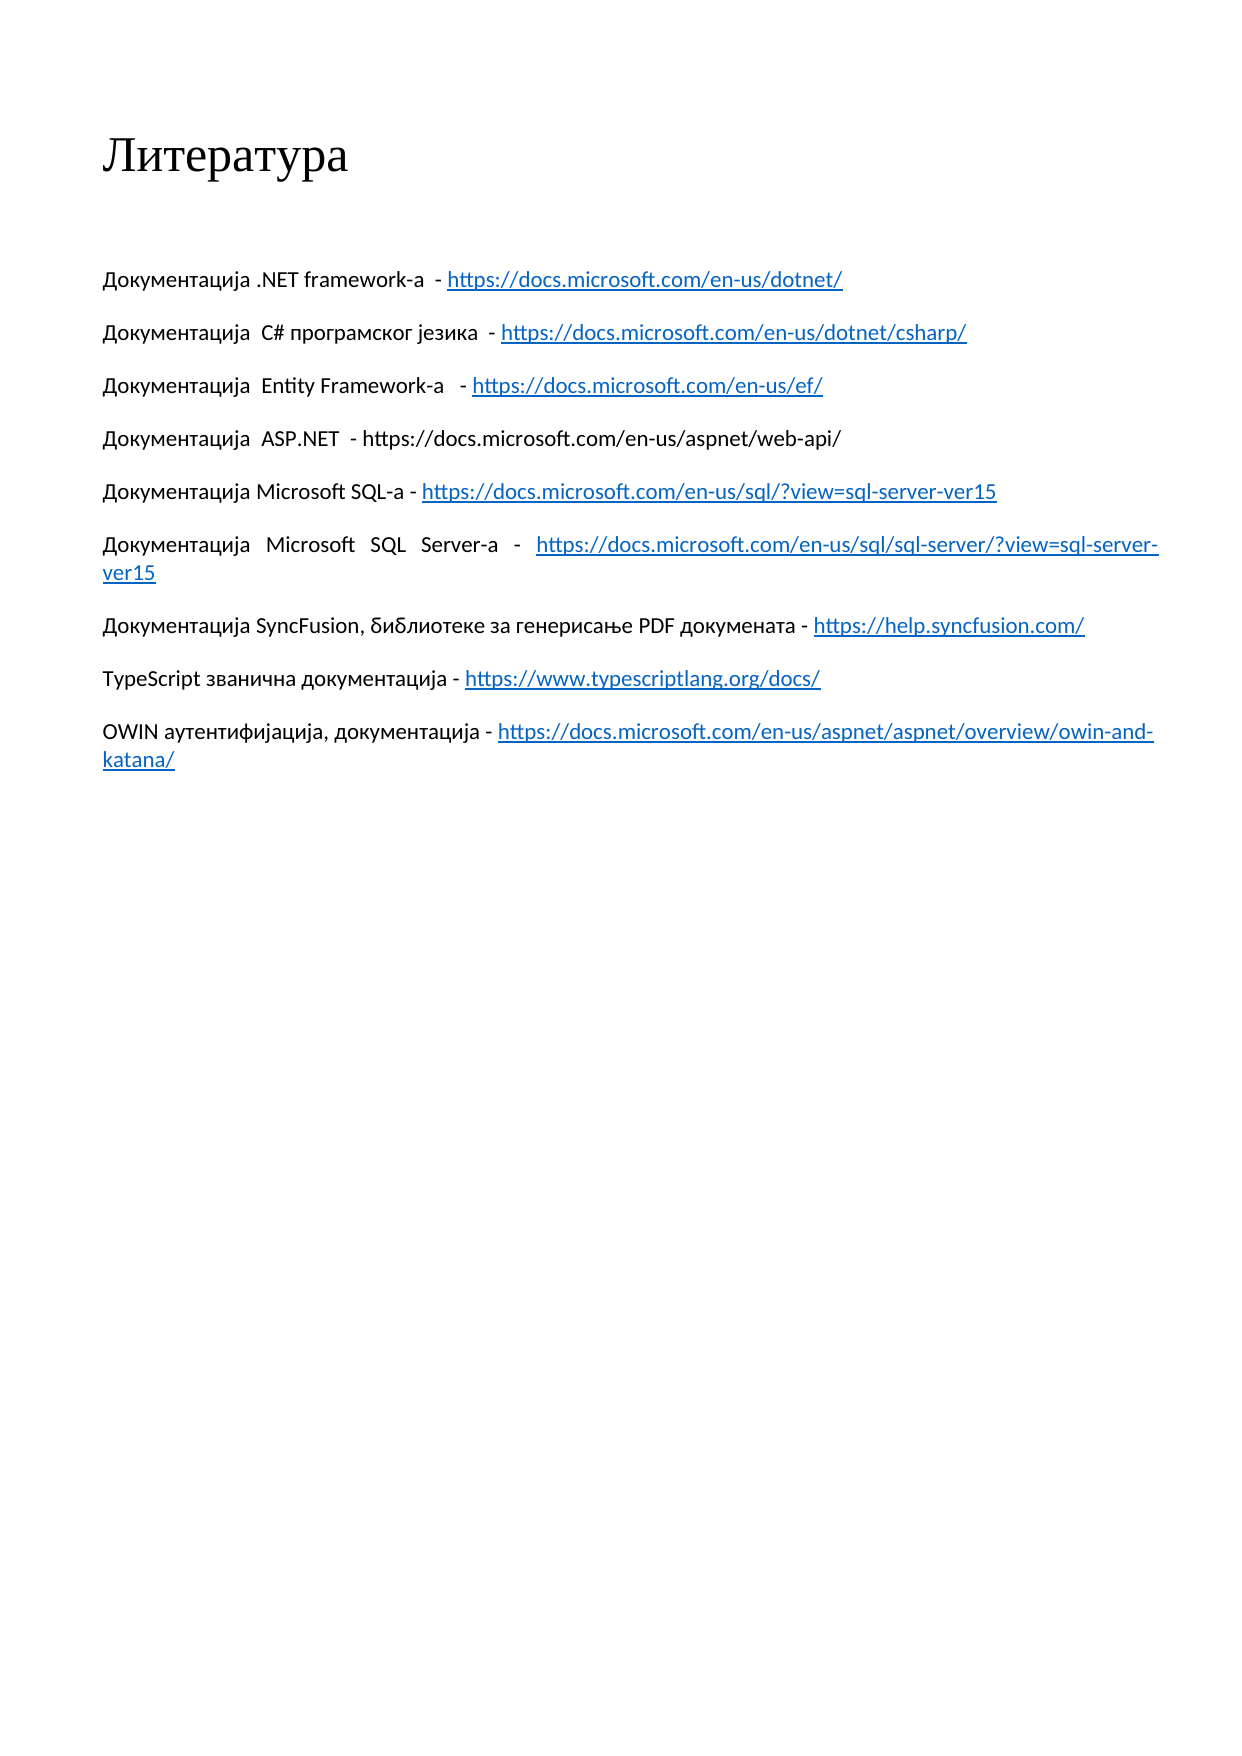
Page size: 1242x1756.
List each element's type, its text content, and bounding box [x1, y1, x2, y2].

text TypeScript званична документација - https://www.typescriptlang.org/docs/ [102, 664, 1159, 692]
text OWIN аутентифијација, документација - https://docs.microsoft.com/en-us/aspnet/aspnet/overview/owin-and-katana/ [102, 717, 1159, 773]
text Документација Entity Framework-а - https://docs.microsoft.com/en-us/ef/ [102, 371, 1159, 399]
subtitle Литература [102, 125, 1159, 182]
text Документација C# програмског језика - https://docs.microsoft.com/en-us/dotnet/csharp/ [102, 318, 1159, 346]
text Документација Microsoft SQL Server-a - https://docs.microsoft.com/en-us/sql/sql-server/?view=sql-server-ver15 [102, 530, 1159, 586]
text Документација ASP.NET - https://docs.microsoft.com/en-us/aspnet/web-api/ [102, 424, 1159, 452]
text Документација SyncFusion, библиотеке за генерисање PDF докумената - https://help.syncfusion.com/ [102, 611, 1159, 639]
text Документација .NET framework-a - https://docs.microsoft.com/en-us/dotnet/ [102, 265, 1159, 293]
text Документација Microsoft SQL-a - https://docs.microsoft.com/en-us/sql/?view=sql-server-ver15 [102, 477, 1159, 505]
